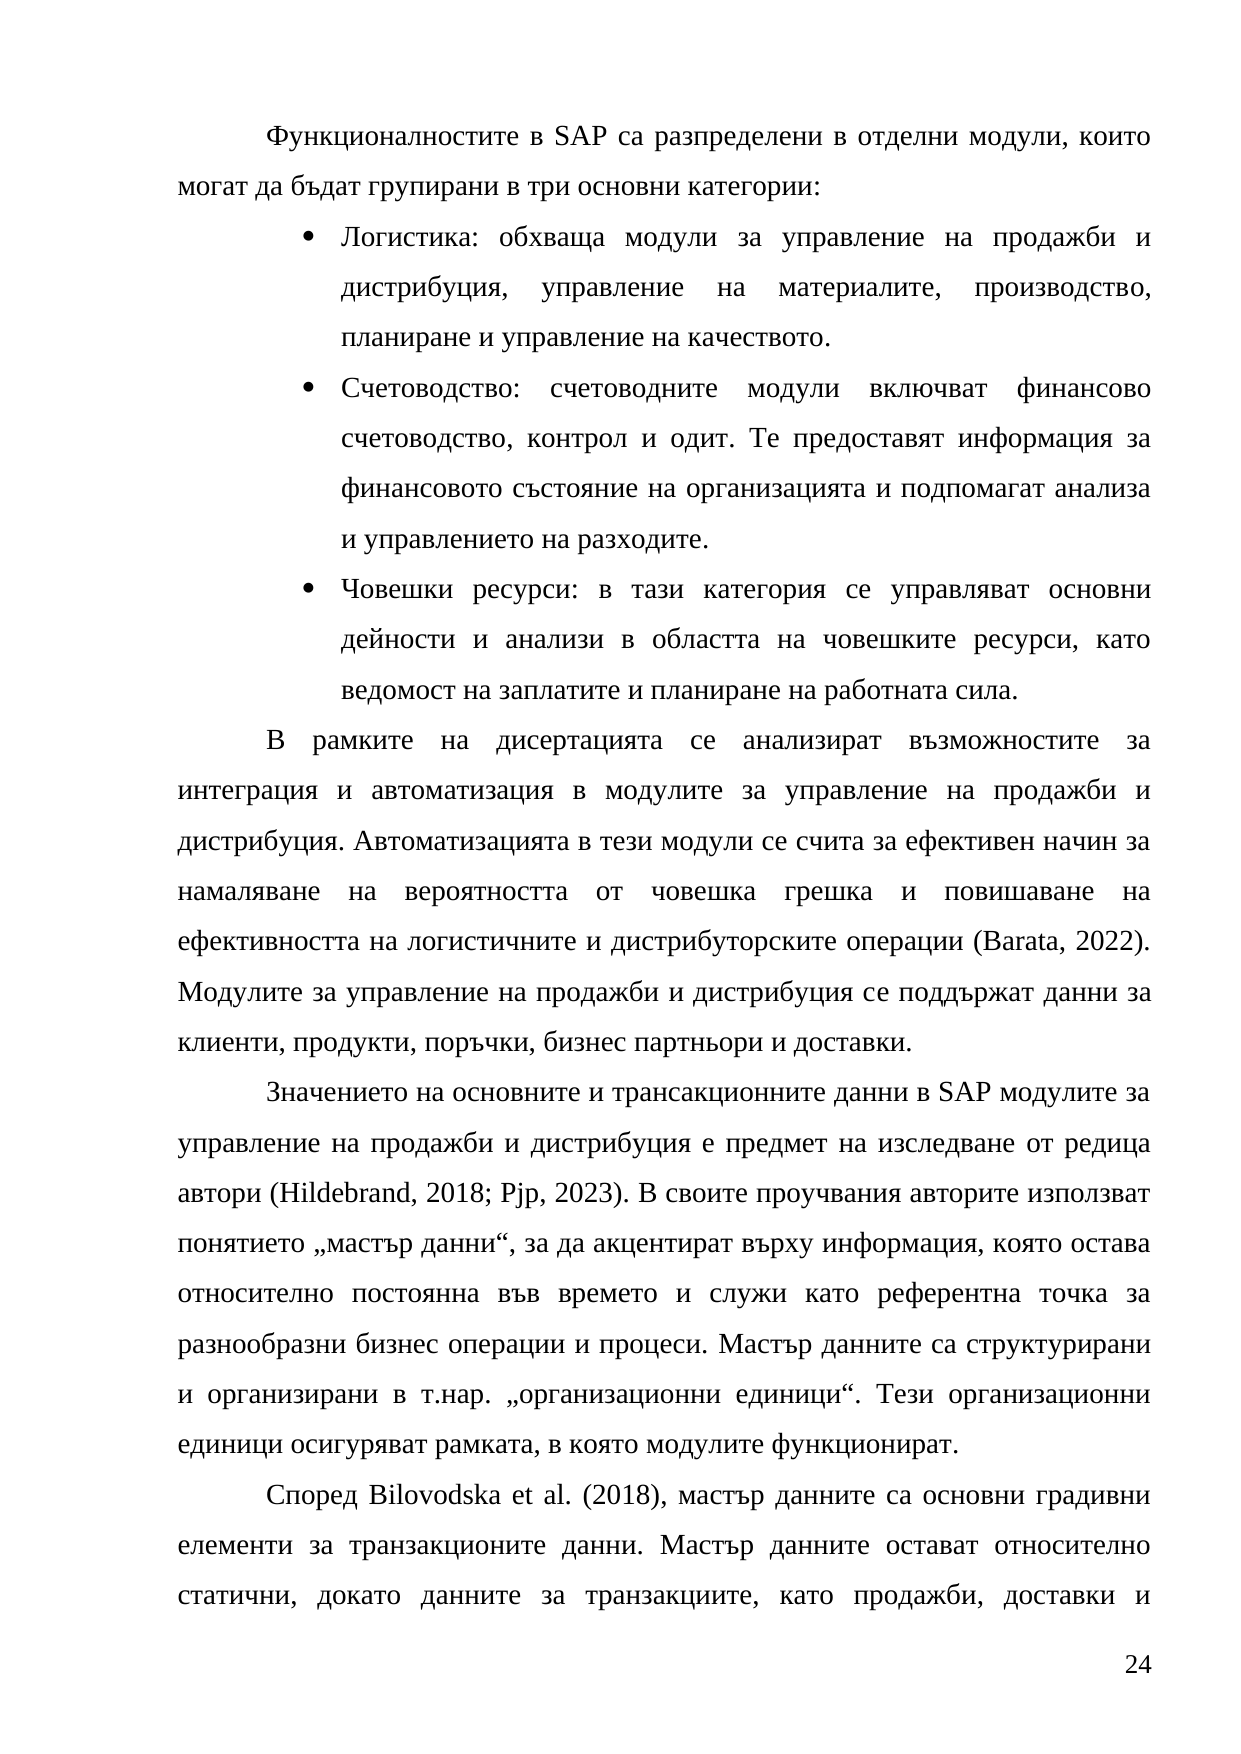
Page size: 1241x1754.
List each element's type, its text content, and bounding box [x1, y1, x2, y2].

list Счетоводство: счетоводните модули включват финансово счетоводство, контрол и одит. Те предоставят информация за финансовото състояние на организацията и подпомагат анализа и управлението на разходите. [303, 370, 1152, 554]
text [177, 1477, 1152, 1611]
list Логистика: обхваща модули за управление на продажби и дистрибуция, управление на материалите, производство, планиране и управление на качеството. [303, 219, 1152, 353]
text В рамките на дисертацията се анализират възможностите за интеграция и автоматизация в модулите за управление на продажби и дистрибуция. Автоматизацията в тези модули се счита за ефективен начин за намаляване на вероятността от човешка грешка и повишаване на ефективността на логистичните и дистрибуторските операции (Barata, 2022). Модулите за управление на продажби и дистрибуция се поддържат данни за клиенти, продукти, поръчки, бизнес партньори и доставки. [177, 722, 1152, 1058]
list Човешки ресурси: в тази категория се управляват основни дейности и анализи в областта на човешките ресурси, като ведомост на заплатите и планиране на работната сила. [303, 571, 1152, 705]
text Значението на основните и трансакционните данни в SAP модулите за управление на продажби и дистрибуция е предмет на изследване от редица автори (Hildebrand, 2018; Pjp, 2023). В своите проучвания авторите използват понятието „мастър данни“, за да акцентират върху информация, която остава относително постоянна във времето и служи като референтна точка за разнообразни бизнес операции и процеси. Мастър данните са структурирани и организирани в т.нар. „организационни единици“. Тези организационни единици осигуряват рамката, в която модулите функционират. [177, 1074, 1152, 1460]
text Функционалностите в SAP са разпределени в отделни модули, които могат да бъдат групирани в три основни категории: [177, 118, 1152, 202]
